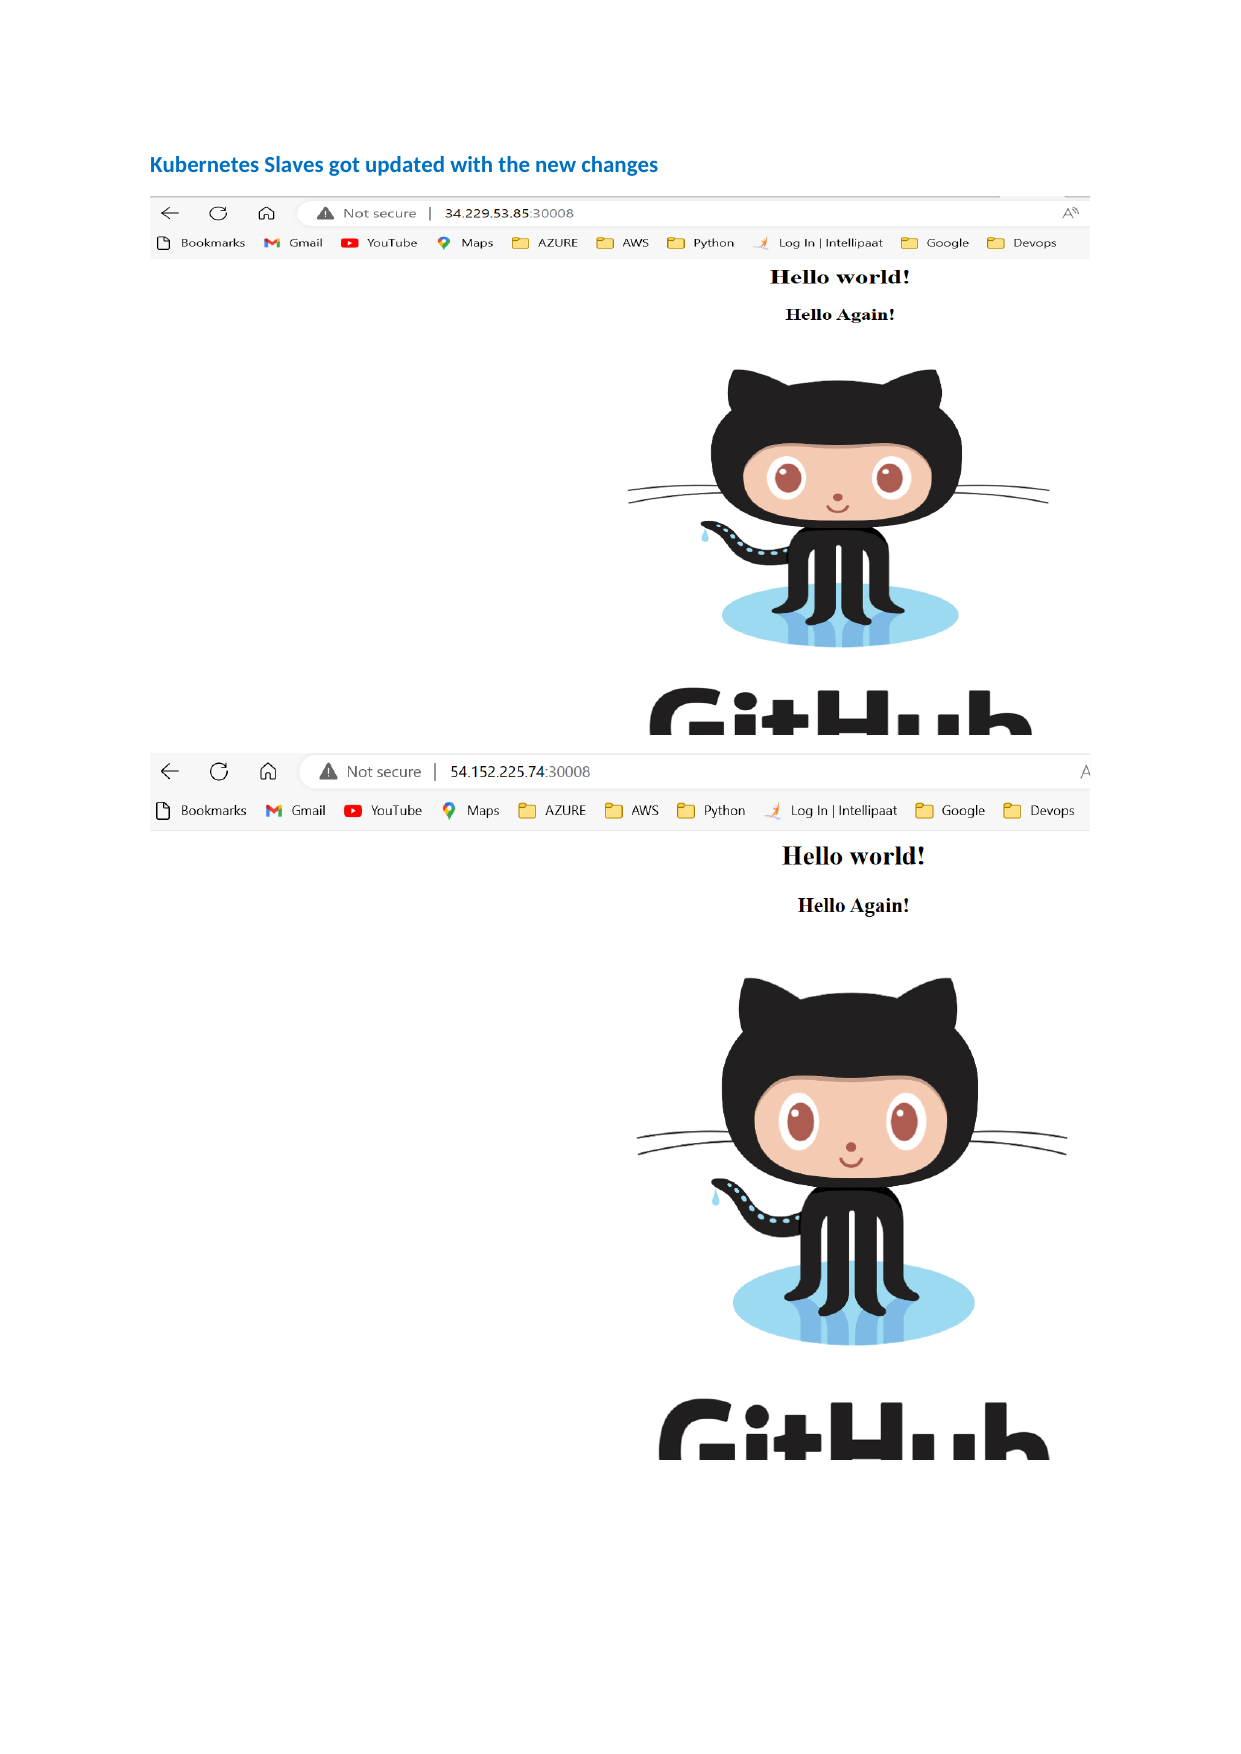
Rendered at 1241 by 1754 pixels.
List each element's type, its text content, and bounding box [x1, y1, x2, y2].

picture [150, 196, 1091, 735]
picture [150, 753, 1091, 1460]
text Kubernetes Slaves got updated with the new changes [150, 150, 1090, 178]
